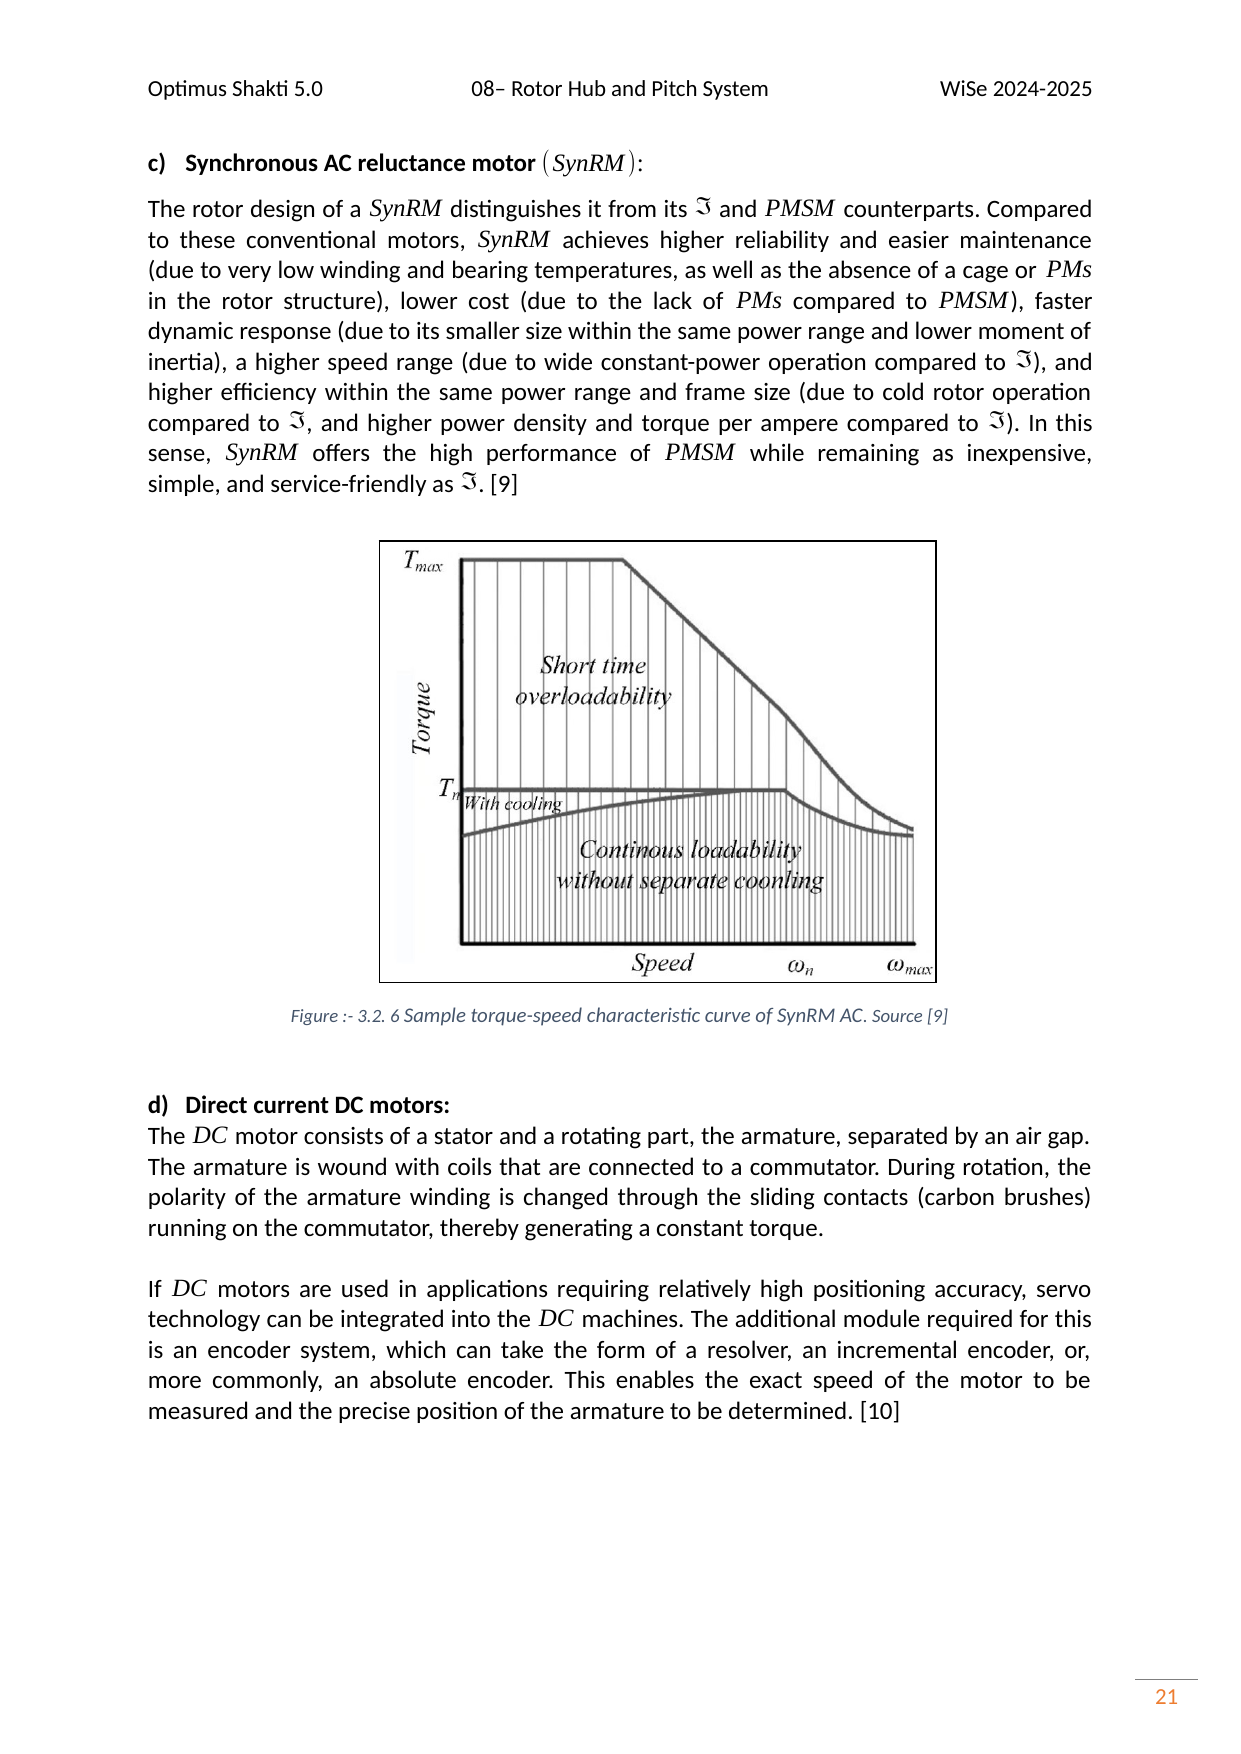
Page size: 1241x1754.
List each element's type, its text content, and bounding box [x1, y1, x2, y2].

picture [380, 542, 935, 982]
list The motor consists of a stator and a rotating part, the armature, separated by an air gap. The armature is wound with coils that are connected to a commutator. During rotation, the polarity of the armature winding is changed through the sliding contacts (carbon brushes) running on the commutator, thereby generating a constant torque. [148, 1120, 1093, 1242]
list The rotor design of a distinguishes it from its and counterparts. Compared to these conventional motors, achieves higher reliability and easier maintenance (due to very low winding and bearing temperatures, as well as the absence of a cage or in the rotor structure), lower cost (due to the lack of compared to ), faster dynamic response (due to its smaller size within the same power range and lower moment of inertia), a higher speed range (due to wide constant-power operation compared to ), and higher efficiency within the same power range and frame size (due to cold rotor operation compared to , and higher power density and torque per ampere compared to ). In this sense, offers the high performance of while remaining as inexpensive, simple, and service-friendly as . [148, 193, 1093, 498]
list Synchronous AC reluctance motor [148, 148, 1093, 178]
list Direct current DC motors: [148, 1090, 1093, 1120]
text Figure :- 3.2. 6 Sample torque-speed characteristic curve of SynRM AC. Source [148, 1002, 1093, 1027]
list If motors are used in applications requiring relatively high positioning accuracy, servo technology can be integrated into the machines. The additional module required for this is an encoder system, which can take the form of a resolver, an incremental encoder, or, more commonly, an absolute encoder. This enables the exact speed of the motor to be measured and the precise position of the armature to be determined. [148, 1273, 1093, 1425]
